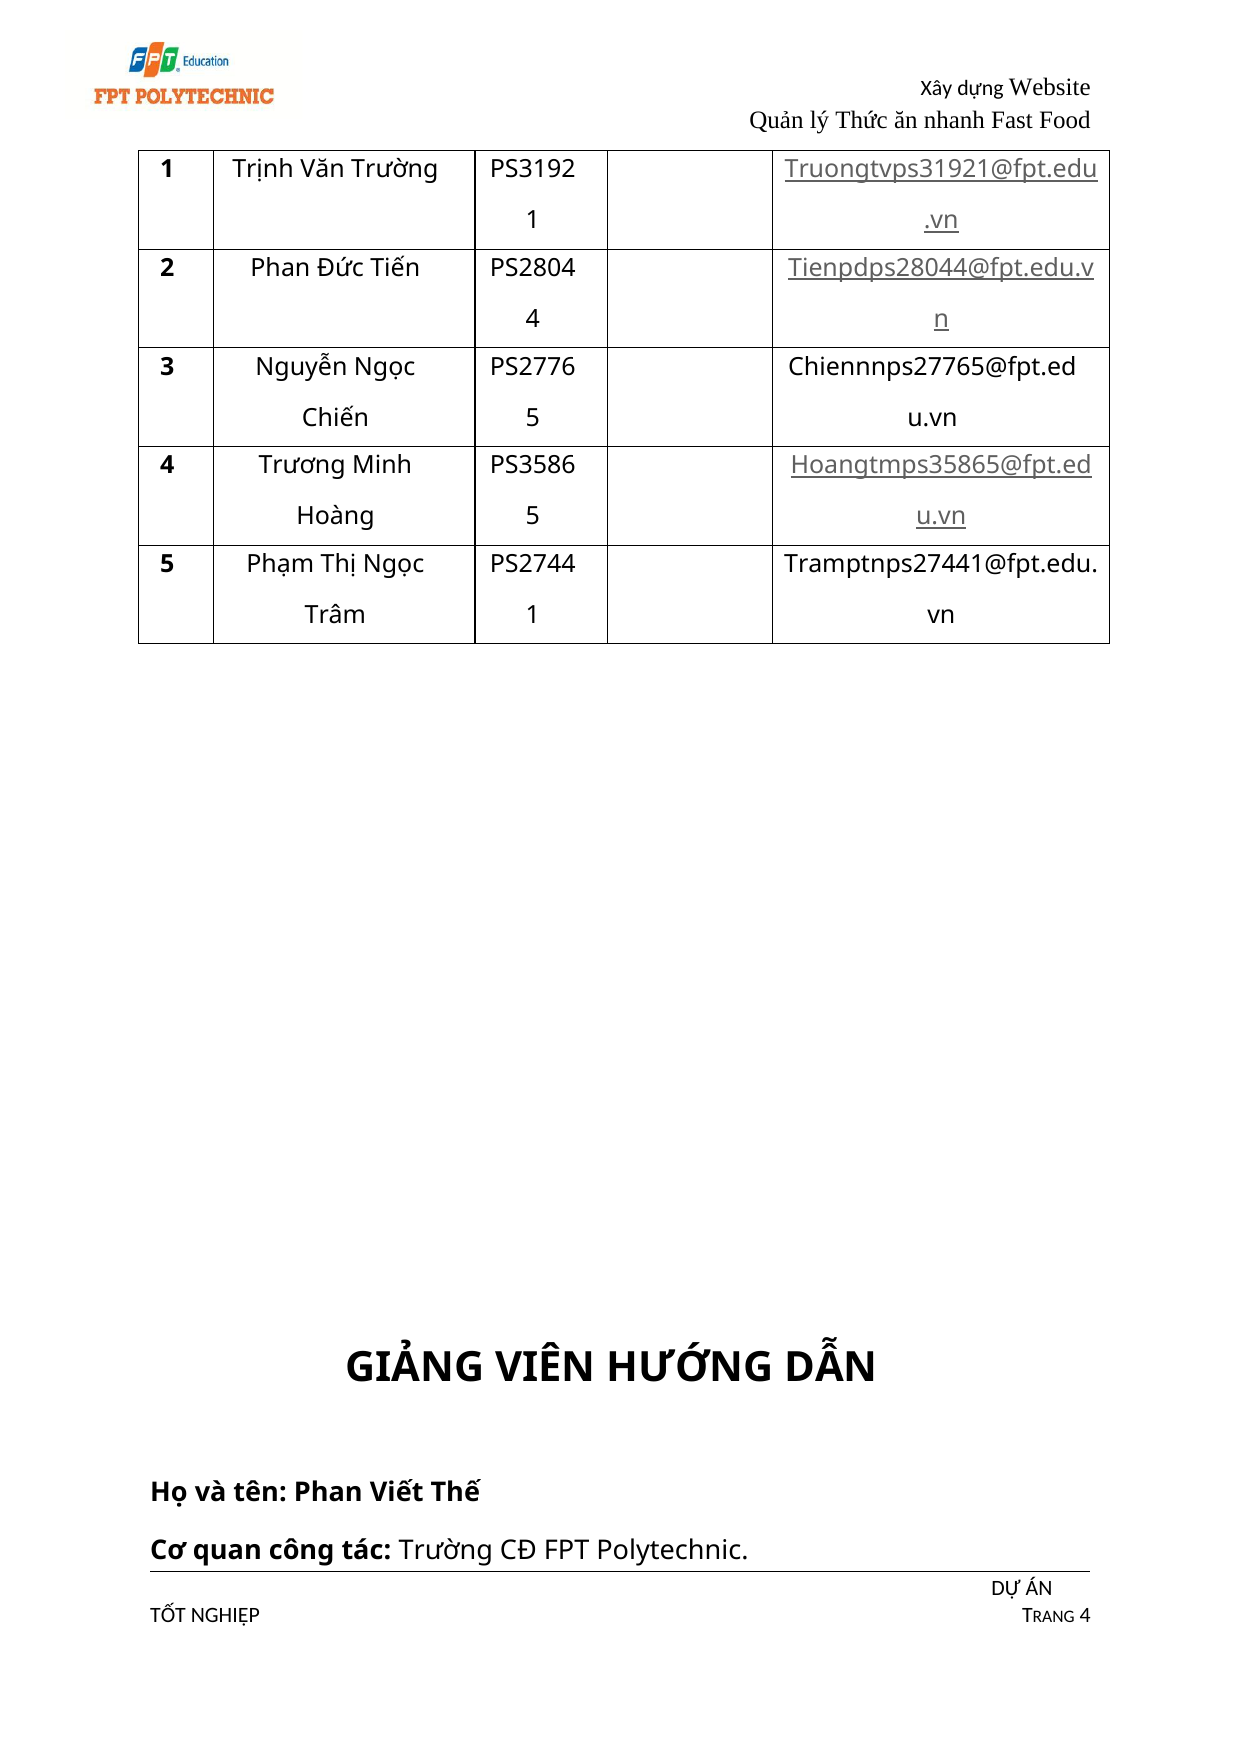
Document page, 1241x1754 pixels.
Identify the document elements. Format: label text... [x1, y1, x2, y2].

table_cell 4 [139, 447, 213, 544]
table_cell PS27441 [476, 546, 607, 643]
table_cell Nguyễn Ngọc Chiến [214, 348, 474, 446]
table_cell PS27765 [476, 348, 607, 446]
table_cell Tienpdps28044@fpt.edu.vn [773, 250, 1109, 347]
table_cell Trịnh Văn Trường [214, 151, 474, 249]
picture [65, 30, 303, 119]
table_cell [608, 348, 772, 446]
table_cell Phạm Thị Ngọc Trâm [214, 546, 474, 643]
table_cell Tramptnps27441@fpt.edu.vn [773, 546, 1109, 643]
table_cell 2 [139, 250, 213, 347]
text Cơ quan công tác: Trường CĐ FPT Polytechnic. [150, 1530, 1072, 1567]
table_cell [608, 447, 772, 544]
table_cell Hoangtmps35865@fpt.edu.vn [773, 447, 1109, 544]
table_cell Trương Minh Hoàng [214, 447, 474, 544]
table_cell 5 [139, 546, 213, 643]
table_cell PS31921 [476, 151, 607, 249]
table_cell [608, 546, 772, 643]
table_cell Chiennnps27765@fpt.edu.vn [773, 348, 1109, 446]
table_cell PS35865 [476, 447, 607, 544]
table_cell Phan Đức Tiến [214, 250, 474, 347]
text GIẢNG VIÊN HƯỚNG DẪN [150, 1337, 1072, 1394]
table_cell [608, 151, 772, 249]
table_cell 1 [139, 151, 213, 249]
table_cell PS28044 [476, 250, 607, 347]
table_cell [608, 250, 772, 347]
text Họ và tên: Phan Viết Thế [150, 1473, 1072, 1509]
table_cell 3 [139, 348, 213, 446]
table_cell Truongtvps31921@fpt.edu.vn [773, 151, 1109, 249]
